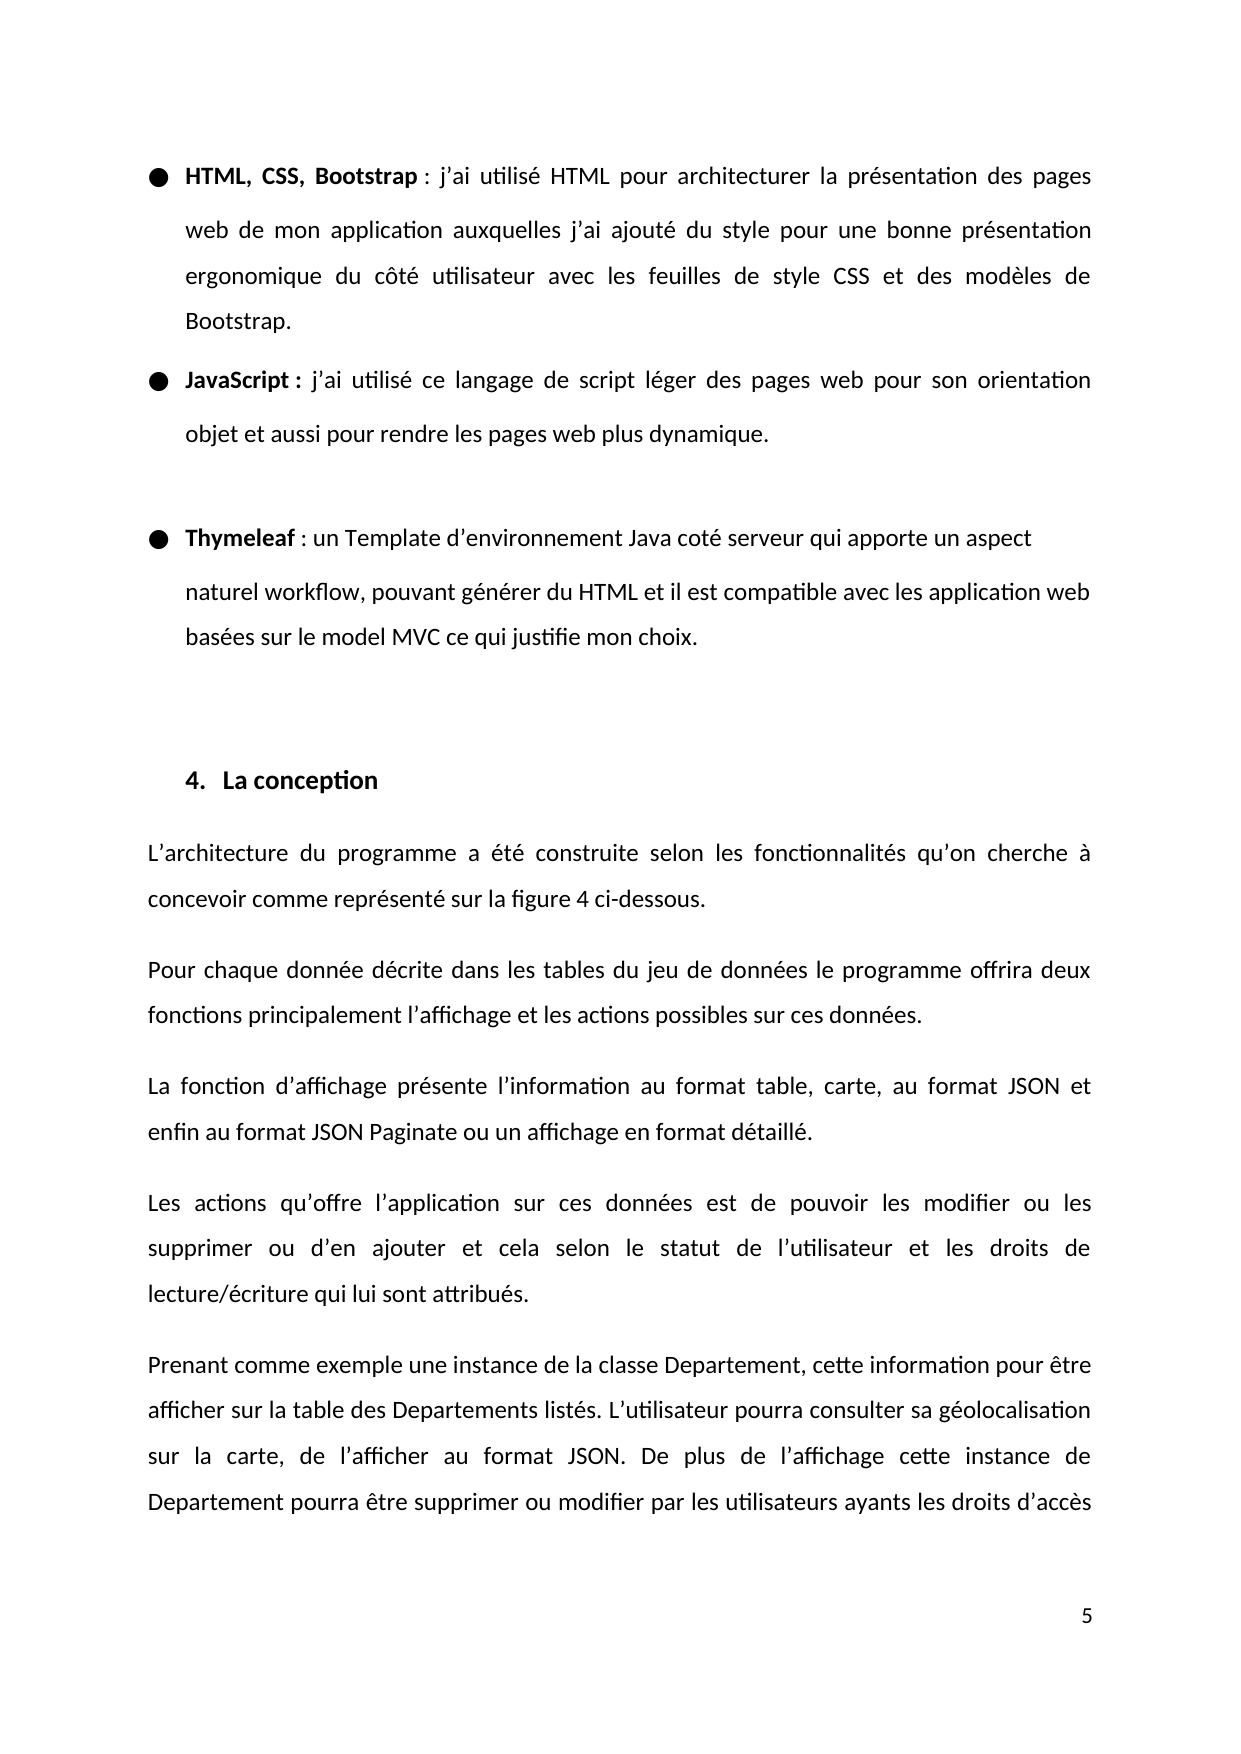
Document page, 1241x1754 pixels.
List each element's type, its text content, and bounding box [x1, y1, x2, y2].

list HTML, CSS, Bootstrap : j’ai utilisé HTML pour architecturer la présentation des pages web de mon application auxquelles j’ai ajouté du style pour une bonne présentation ergonomique du côté utilisateur avec les feuilles de style CSS et des modèles de Bootstrap. [148, 148, 1093, 336]
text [148, 1349, 1093, 1517]
list La conception [185, 763, 1093, 796]
text Pour chaque donnée décrite dans les tables du jeu de données le programme offrira deux fonctions principalement l’affichage et les actions possibles sur ces données. [148, 954, 1093, 1030]
text L’architecture du programme a été construite selon les fonctionnalités qu’on cherche à concevoir comme représenté sur la figure 4 ci-dessous. [148, 837, 1093, 913]
list Thymeleaf : un Template d’environnement Java coté serveur qui apporte un aspect naturel workflow, pouvant générer du HTML et il est compatible avec les application web basées sur le model MVC ce qui justifie mon choix. [148, 509, 1093, 652]
list JavaScript : j’ai utilisé ce langage de script léger des pages web pour son orientation objet et aussi pour rendre les pages web plus dynamique. [148, 351, 1093, 448]
text La fonction d’affichage présente l’information au format table, carte, au format JSON et enfin au format JSON Paginate ou un affichage en format détaillé. [148, 1070, 1093, 1146]
text Les actions qu’offre l’application sur ces données est de pouvoir les modifier ou les supprimer ou d’en ajouter et cela selon le statut de l’utilisateur et les droits de lecture/écriture qui lui sont attribués. [148, 1187, 1093, 1309]
